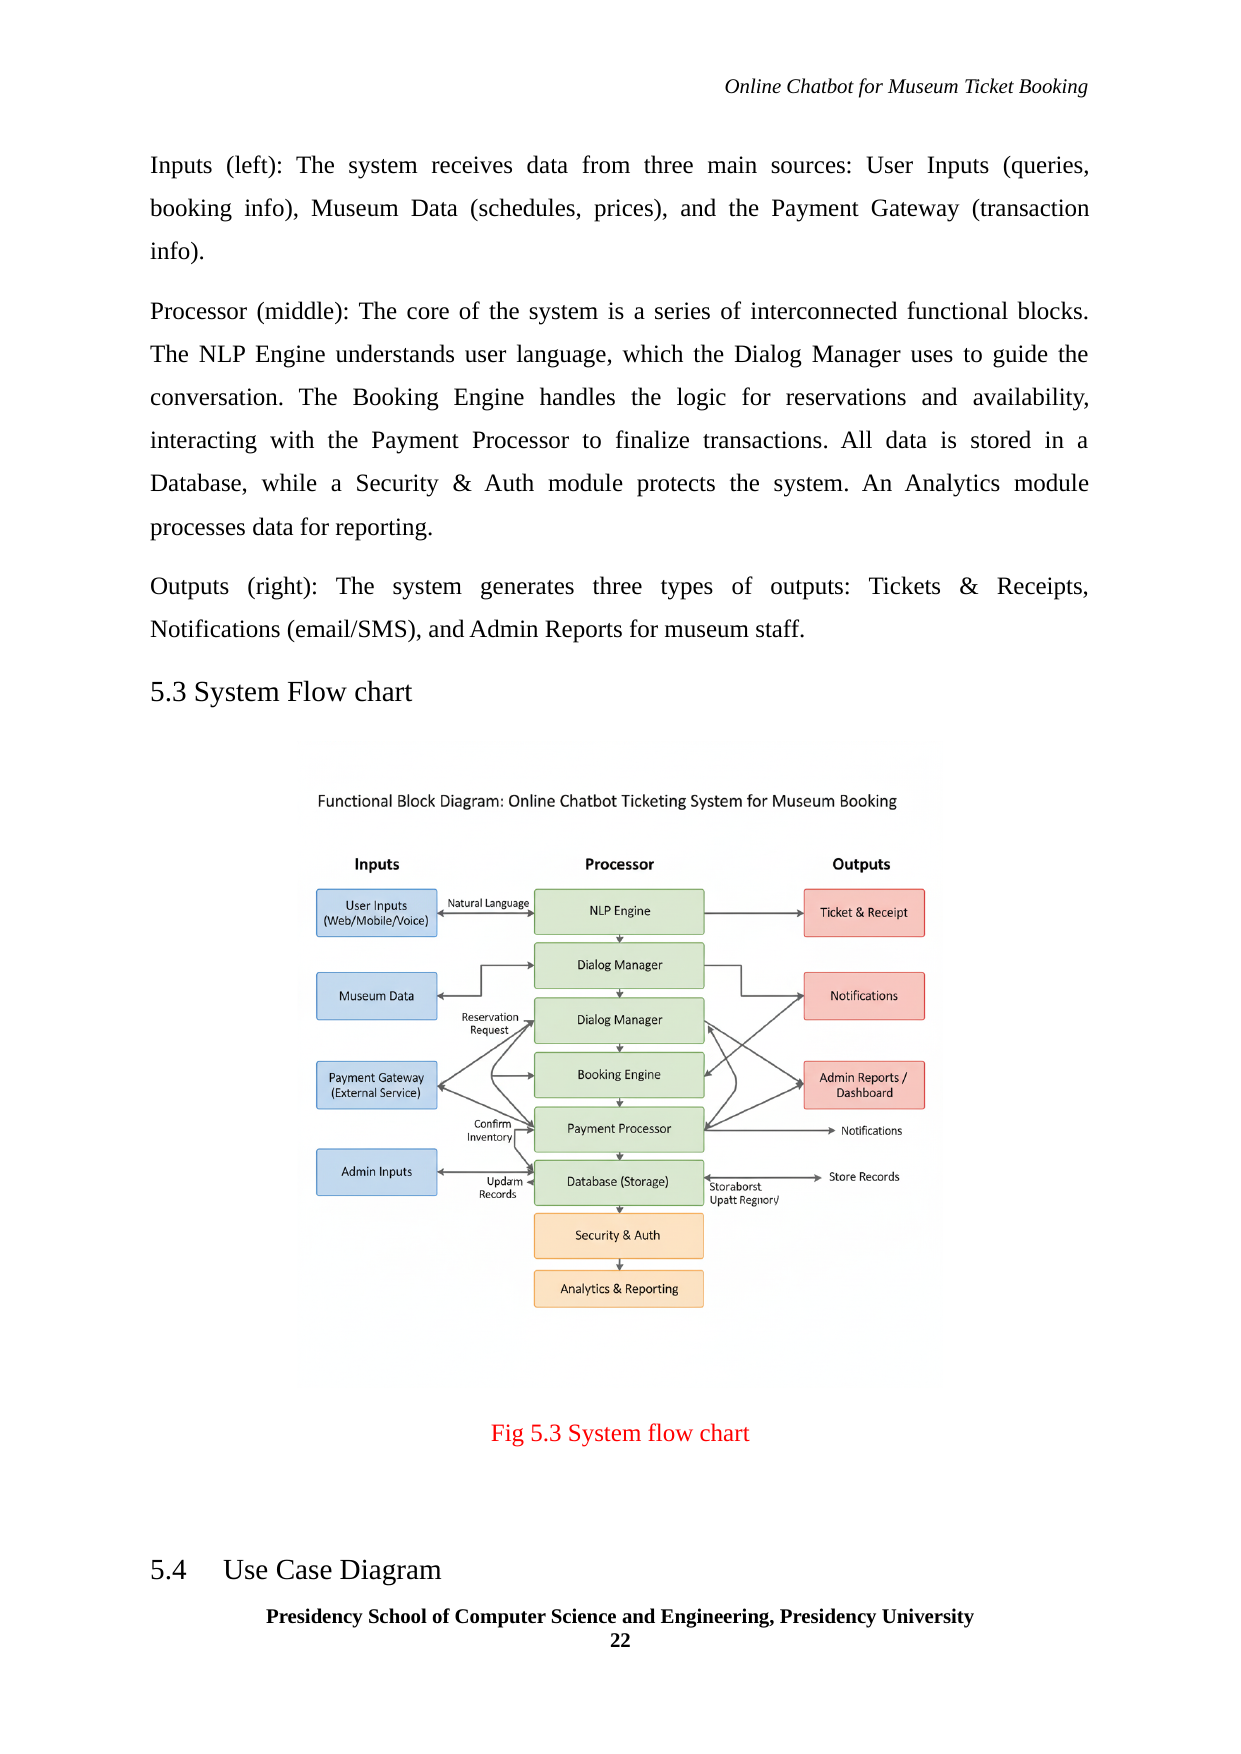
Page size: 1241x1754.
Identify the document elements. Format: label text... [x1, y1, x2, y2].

text Fig 5.3 System flow chart [150, 1418, 1090, 1447]
picture [297, 741, 943, 1388]
list 5.4 Use Case Diagram [150, 1552, 1090, 1585]
text 5.3 System Flow chart [150, 674, 1090, 708]
text Outputs (right): The system generates three types of outputs: Tickets & Receipts, Notifications (email/SMS), and Admin Reports for museum staff. [150, 571, 1090, 643]
text Processor (middle): The core of the system is a series of interconnected functional blocks. The NLP Engine understands user language, which the Dialog Manager uses to guide the conversation. The Booking Engine handles the logic for reservations and availability, interacting with the Payment Processor to finalize transactions. All data is stored in a Database, while a Security & Auth module protects the system. An Analytics module processes data for reporting. [150, 296, 1090, 540]
text Inputs (left): The system receives data from three main sources: User Inputs (queries, booking info), Museum Data (schedules, prices), and the Payment Gateway (transaction info). [150, 150, 1090, 265]
